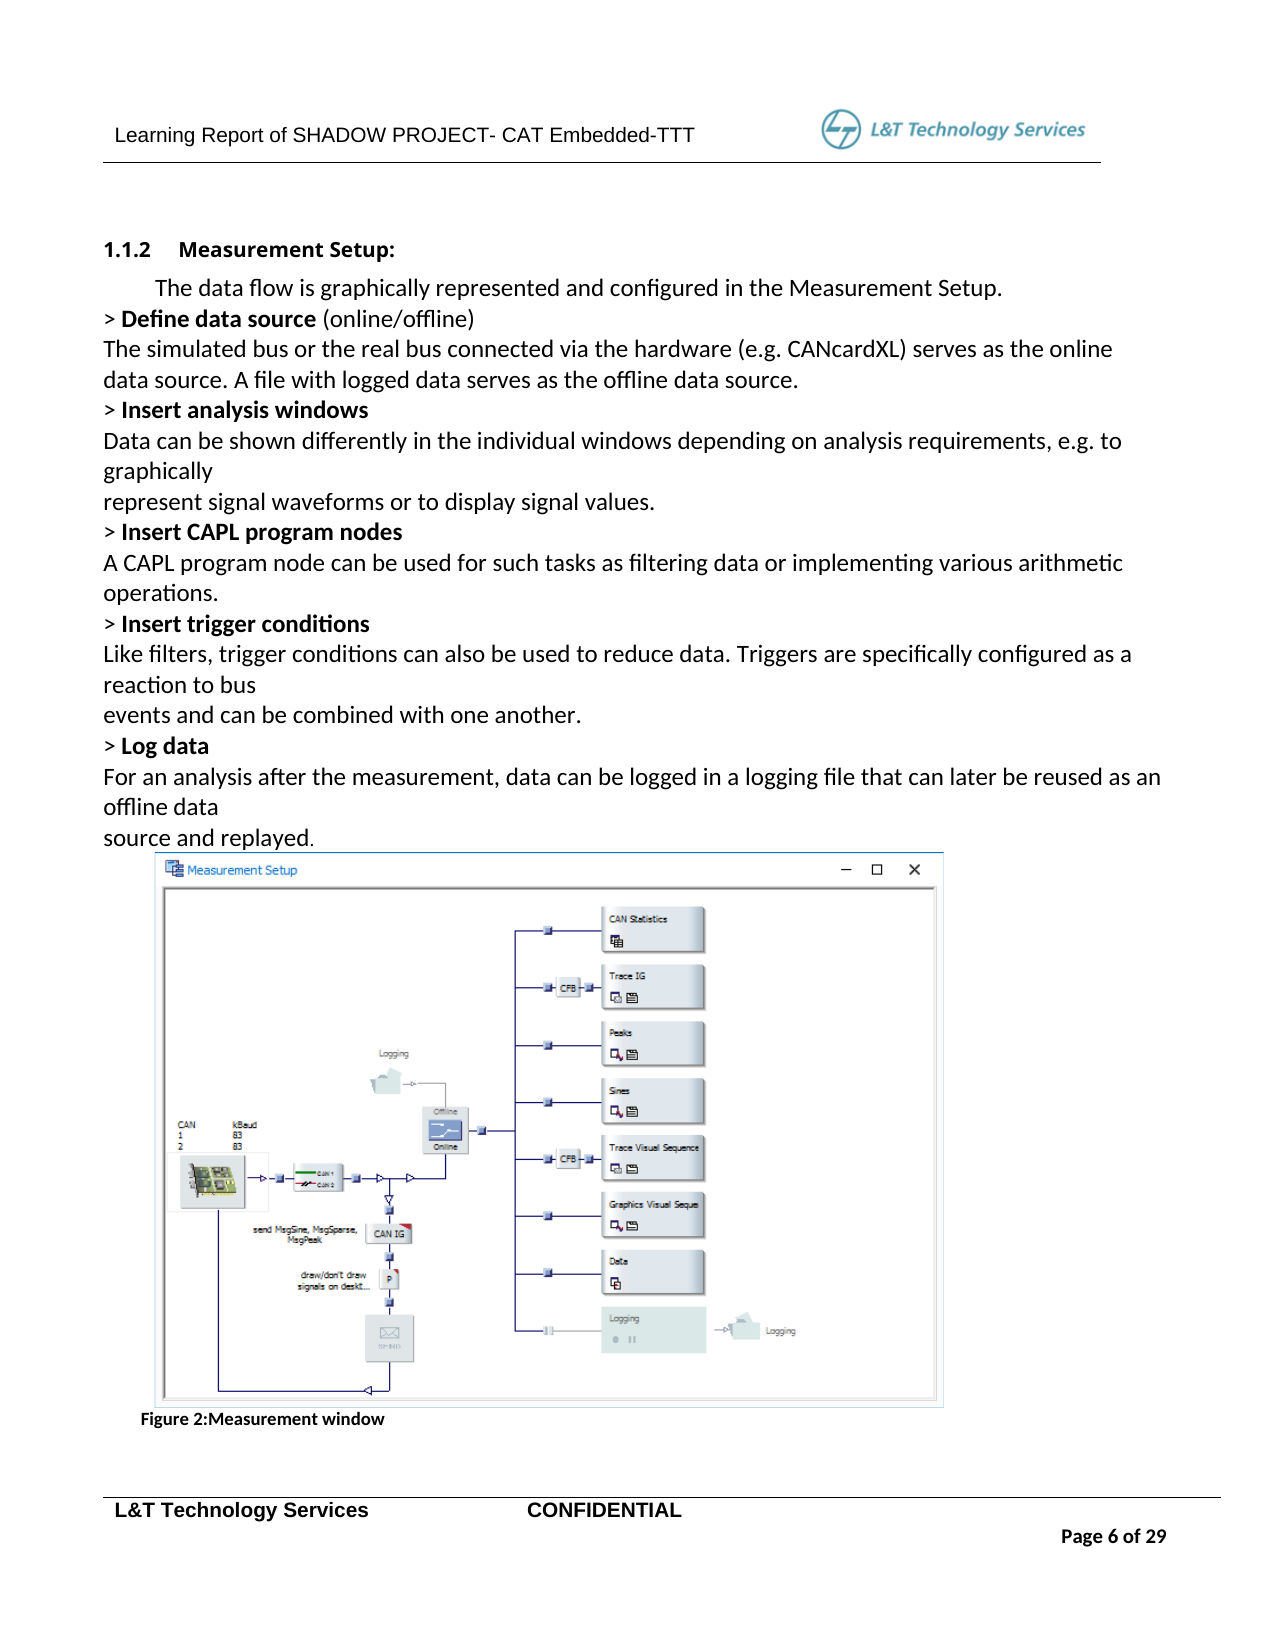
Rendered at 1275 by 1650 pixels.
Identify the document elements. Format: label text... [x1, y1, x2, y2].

text > Define data source (online/offline) [103, 303, 1162, 333]
text > Insert CAPL program nodes [103, 517, 1162, 547]
text Figure 2:Measurement window [103, 1407, 1162, 1430]
text For an analysis after the measurement, data can be logged in a logging file that can later be reused as an offline data [103, 761, 1162, 822]
text represent signal waveforms or to display signal values. [103, 486, 1162, 517]
subtitle Measurement Setup: [103, 236, 1162, 264]
text A CAPL program node can be used for such tasks as filtering data or implementing various arithmetic operations. [103, 547, 1162, 608]
text events and can be combined with one another. [103, 700, 1162, 730]
text source and replayed. [103, 822, 1162, 852]
text > Insert trigger conditions [103, 608, 1162, 639]
text Data can be shown differently in the individual windows depending on analysis requirements, e.g. to graphically [103, 425, 1162, 486]
text The simulated bus or the real bus connected via the hardware (e.g. CANcardXL) serves as the online data source. A file with logged data serves as the offline data source. [103, 333, 1162, 394]
text > Log data [103, 730, 1162, 761]
list The data flow is graphically represented and configured in the Measurement Setup. [155, 272, 1162, 303]
text Like filters, trigger conditions can also be used to reduce data. Triggers are specifically configured as a reaction to bus [103, 639, 1162, 700]
text > Insert analysis windows [103, 394, 1162, 425]
